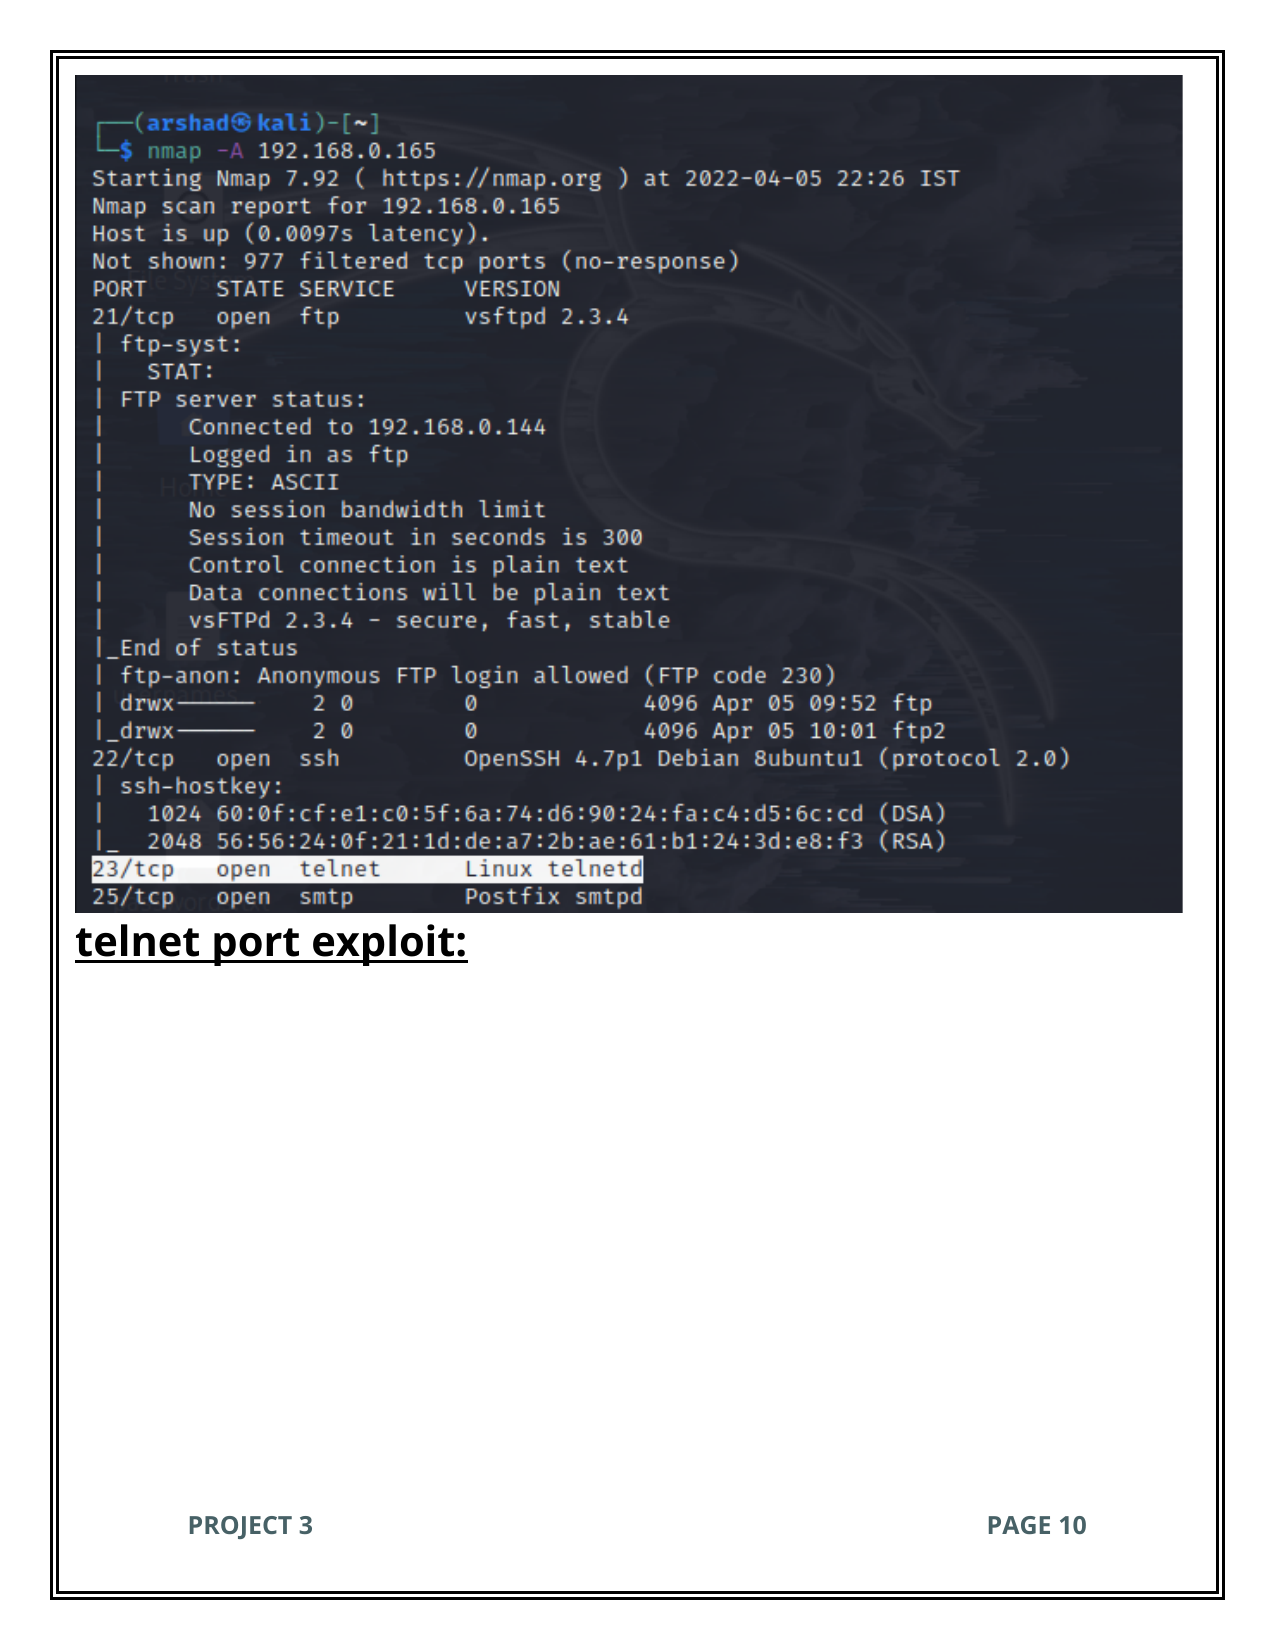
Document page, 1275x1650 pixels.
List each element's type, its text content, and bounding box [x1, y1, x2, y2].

text telnet port exploit: [75, 912, 1200, 969]
picture [75, 75, 1183, 913]
